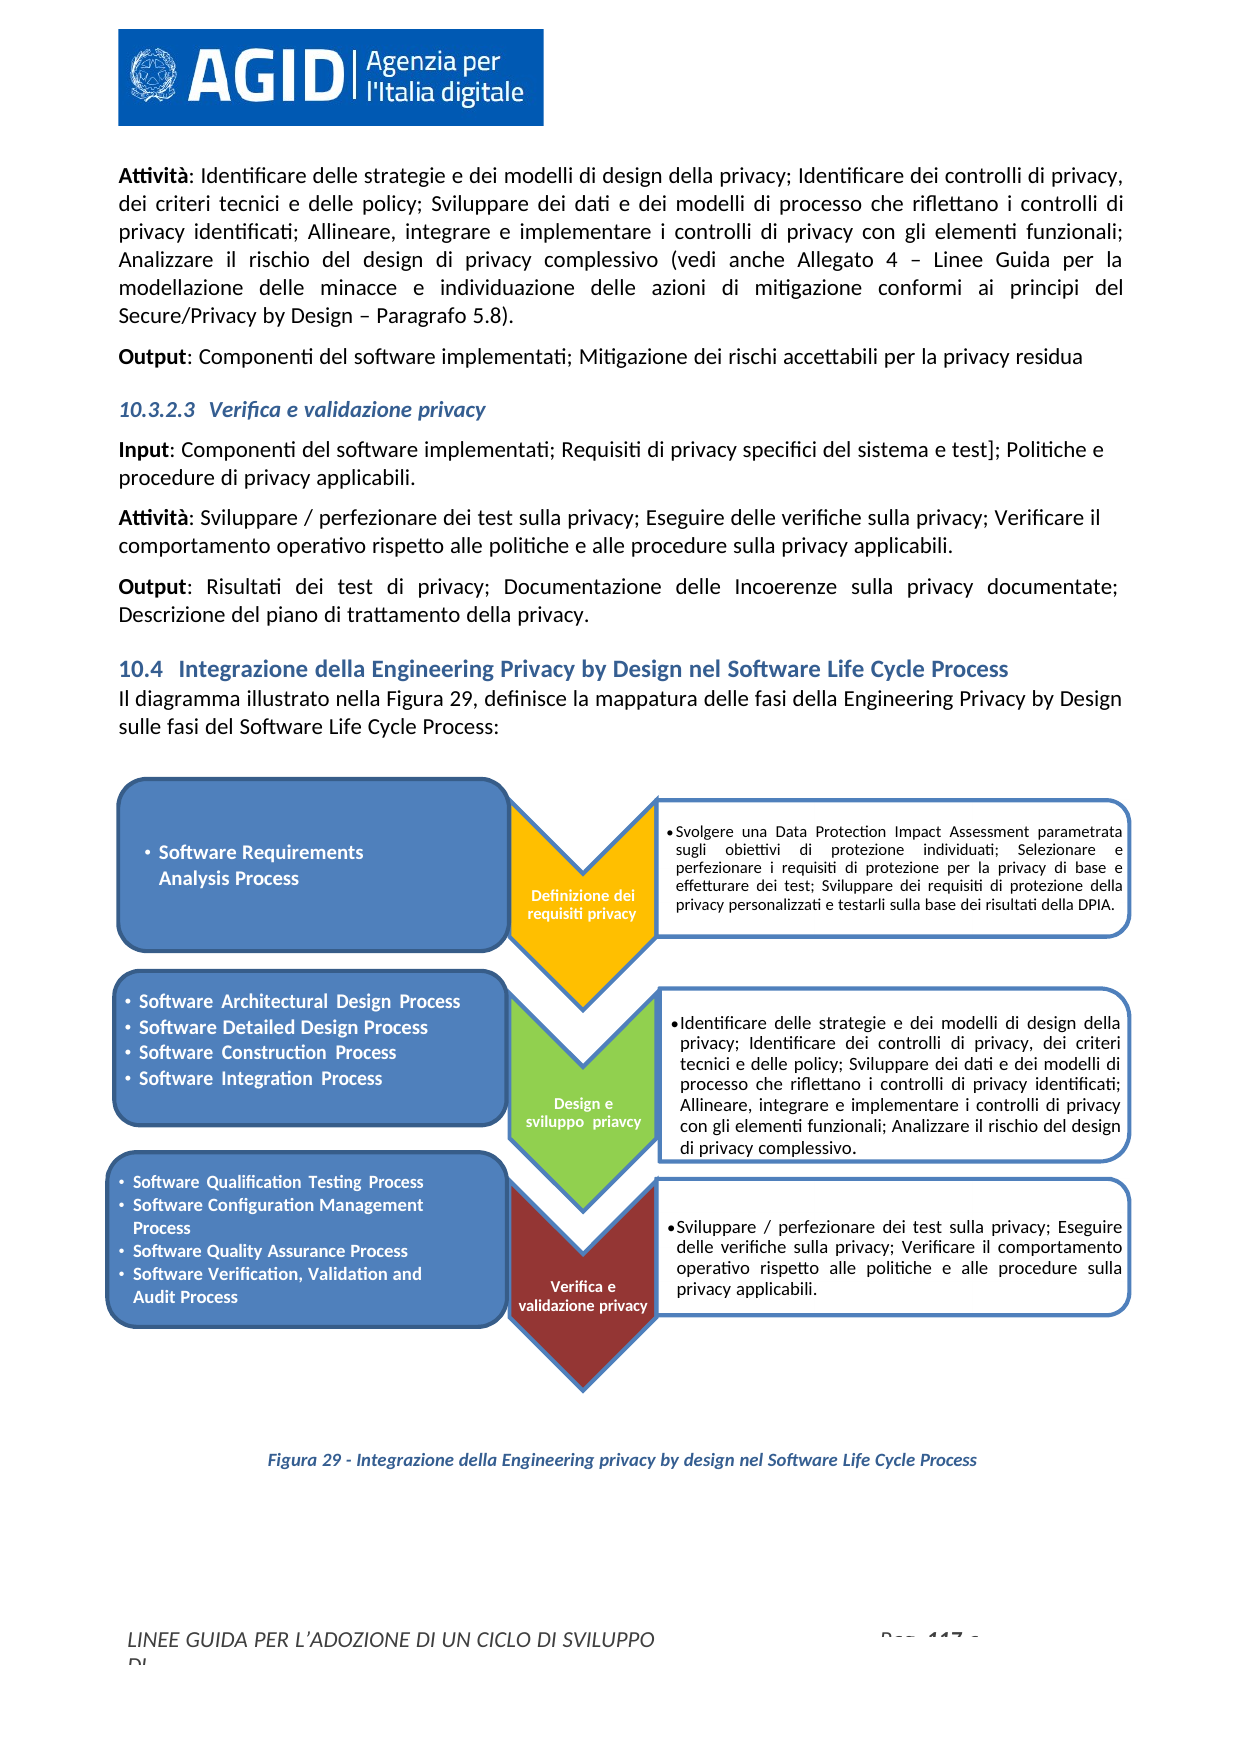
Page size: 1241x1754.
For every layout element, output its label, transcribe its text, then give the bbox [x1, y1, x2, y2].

picture [1117, 1304, 1130, 1316]
text Output: Risultati dei test di privacy; Documentazione delle Incoerenze sulla privacy documentate; Descrizione del piano di trattamento della privacy. [118, 572, 1203, 628]
text Input: Componenti del software implementati; Requisiti di privacy specifici del sistema e test]; Politiche e procedure di privacy applicabili. [118, 436, 1124, 491]
text Attività: Identificare delle strategie e dei modelli di design della privacy; Identificare dei controlli di privacy, dei criteri tecnici e delle policy; Sviluppare dei dati e dei modelli di processo che riflettano i controlli di privacy identificati; Allineare, integrare e implementare i controlli di privacy con gli elementi funzionali; Analizzare il rischio del design di privacy complessivo (vedi anche Allegato 4 – Linee Guida per la modellazione delle minacce e individuazione delle azioni di mitigazione conformi ai principi del Secure/Privacy by Design – Paragrafo 5.8). [118, 161, 1123, 329]
list Software Verification, Validation and Audit Process [118, 1262, 468, 1308]
list Sviluppare / perfezionare dei test sulla privacy; Eseguire delle verifiche sulla privacy; Verificare il comportamento operativo rispetto alle politiche e alle procedure sulla privacy applicabili. [667, 1217, 1122, 1300]
picture [1116, 799, 1130, 812]
text Figura 29 - Integrazione della Engineering privacy by design nel Software Life Cycle Process [268, 1448, 1203, 1471]
text Definizione dei requisiti privacy [527, 887, 638, 924]
text Il diagramma illustrato nella Figura 29, definisce la mappatura delle fasi della Engineering Privacy by Design sulle fasi del Software Life Cycle Process: [118, 684, 1124, 740]
list Software Construction Process [124, 1039, 472, 1064]
list Software Qualification Testing Process [118, 1171, 472, 1193]
picture [659, 803, 1127, 934]
subtitle Verifica e validazione privacy [118, 395, 1203, 423]
picture [1111, 987, 1130, 1005]
list Svolgere una Data Protection Impact Assessment parametrata sugli obiettivi di protezione individuati; Selezionare e perfezionare i requisiti di protezione per la privacy di base e effetturare dei test; Sviluppare dei requisiti di protezione della privacy personalizzati e testarli sulla base dei risultati della DPIA. [666, 823, 1123, 914]
picture [1113, 1145, 1130, 1162]
text Verifica e validazione privacy [517, 1278, 649, 1315]
text Attività: Sviluppare / perfezionare dei test sulla privacy; Eseguire delle verifiche sulla privacy; Verificare il comportamento operativo rispetto alle politiche e alle procedure sulla privacy applicabili. [118, 503, 1203, 559]
picture [662, 991, 1127, 1159]
picture [659, 1181, 1127, 1313]
text Design e sviluppo priavcy [523, 1095, 644, 1132]
list Software Quality Assurance Process [118, 1239, 472, 1262]
text Output: Componenti del software implementati; Mitigazione dei rischi accettabili per la privacy residua [118, 342, 1203, 370]
picture [1118, 1178, 1130, 1190]
list Software Requirements Analysis Process [144, 839, 439, 890]
list Software Integration Process [124, 1065, 472, 1090]
list Software Architectural Design Process [124, 988, 472, 1014]
list Software Detailed Design Process [124, 1014, 472, 1039]
picture [118, 29, 544, 126]
list Software Configuration Management Process [118, 1193, 424, 1239]
subtitle Integrazione della Engineering Privacy by Design nel Software Life Cycle Process [118, 653, 1203, 684]
picture [1119, 925, 1130, 937]
